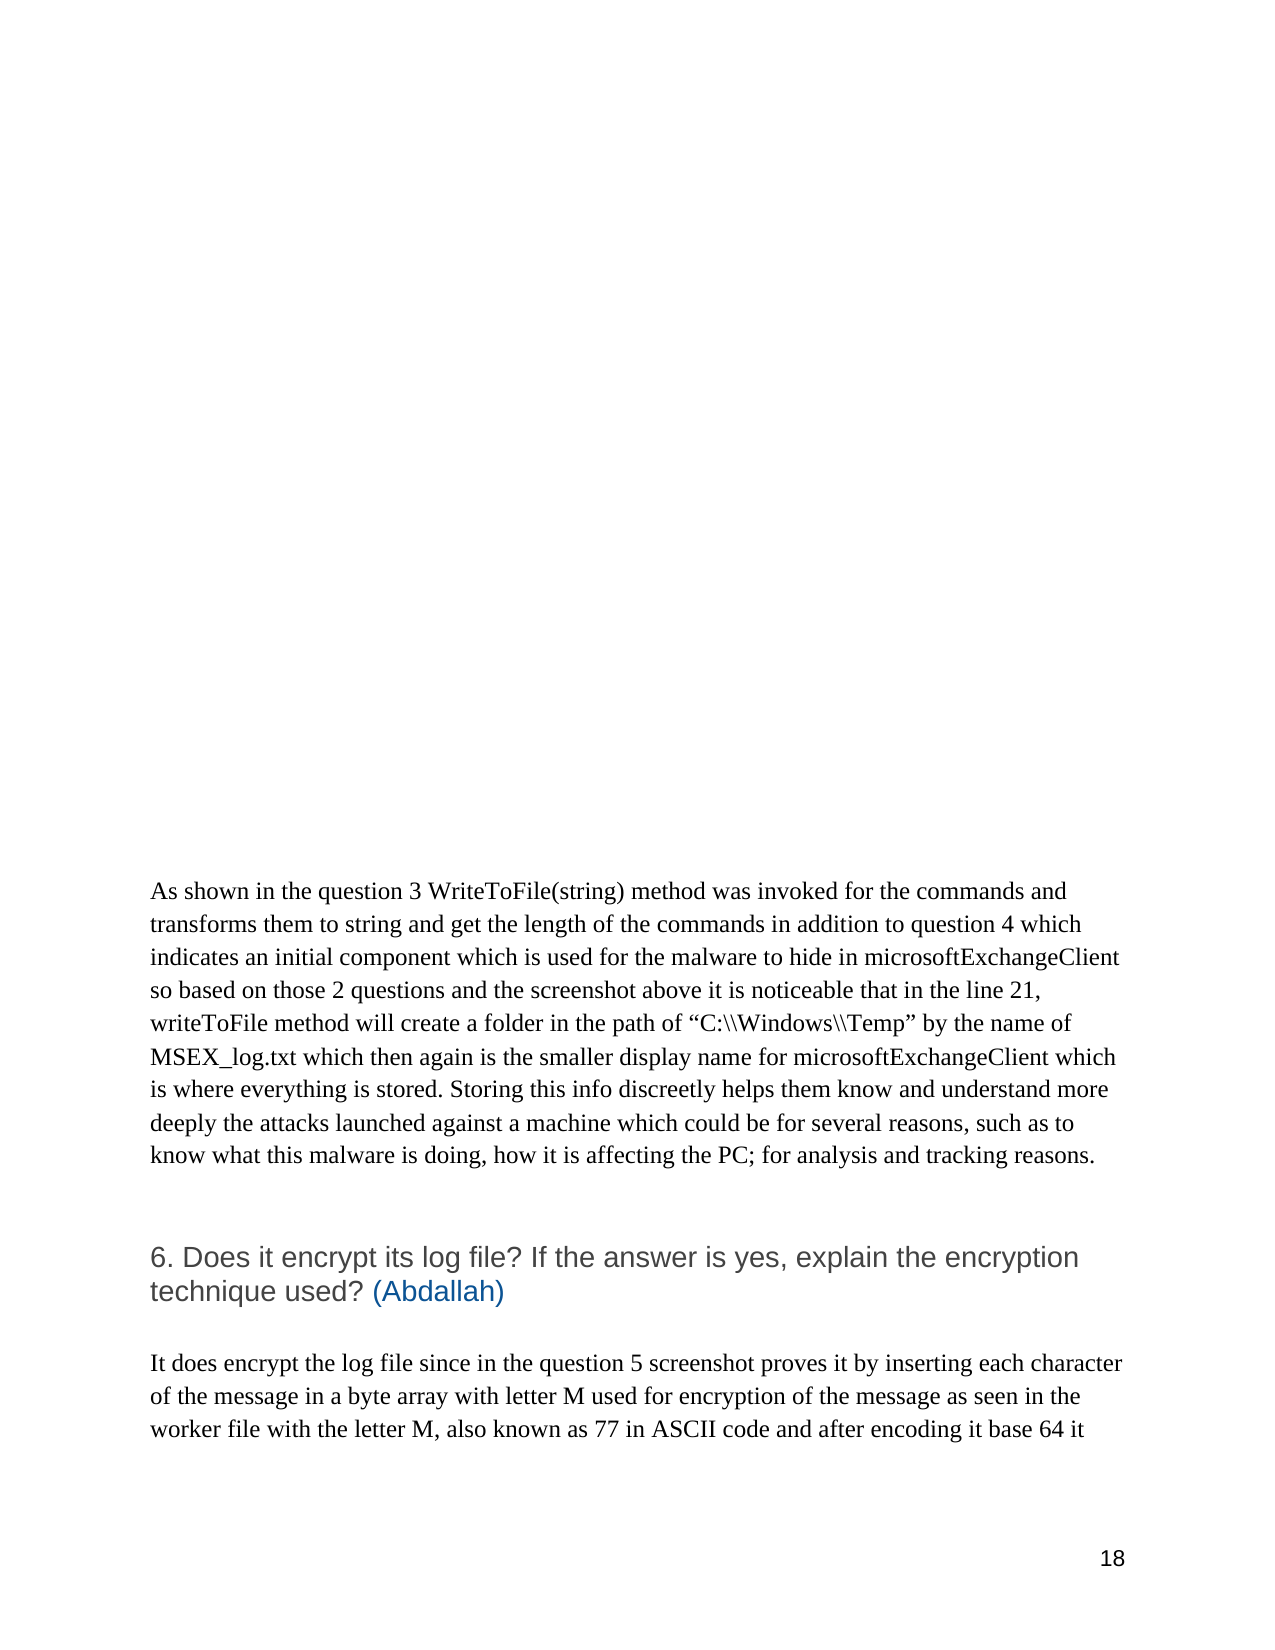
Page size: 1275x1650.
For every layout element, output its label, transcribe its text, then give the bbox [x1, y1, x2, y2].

text As shown in the question 3 WriteToFile(string) method was invoked for the commands and transforms them to string and get the length of the commands in addition to question 4 which indicates an initial component which is used for the malware to hide in microsoftExchangeClient so based on those 2 questions and the screenshot above it is noticeable that in the line 21, writeToFile method will create a folder in the path of “C:\\Windows\\Temp” by the name of MSEX_log.txt which then again is the smaller display name for microsoftExchangeClient which is where everything is stored. Storing this info discreetly helps them know and understand more deeply the attacks launched against a machine which could be for several reasons, such as to know what this malware is doing, how it is affecting the PC; for analysis and tracking reasons. [150, 876, 1125, 1169]
subtitle 6. Does it encrypt its log file? If the answer is yes, explain the encryption technique used? (Abdallah) [150, 1240, 1125, 1307]
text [150, 1348, 1125, 1443]
